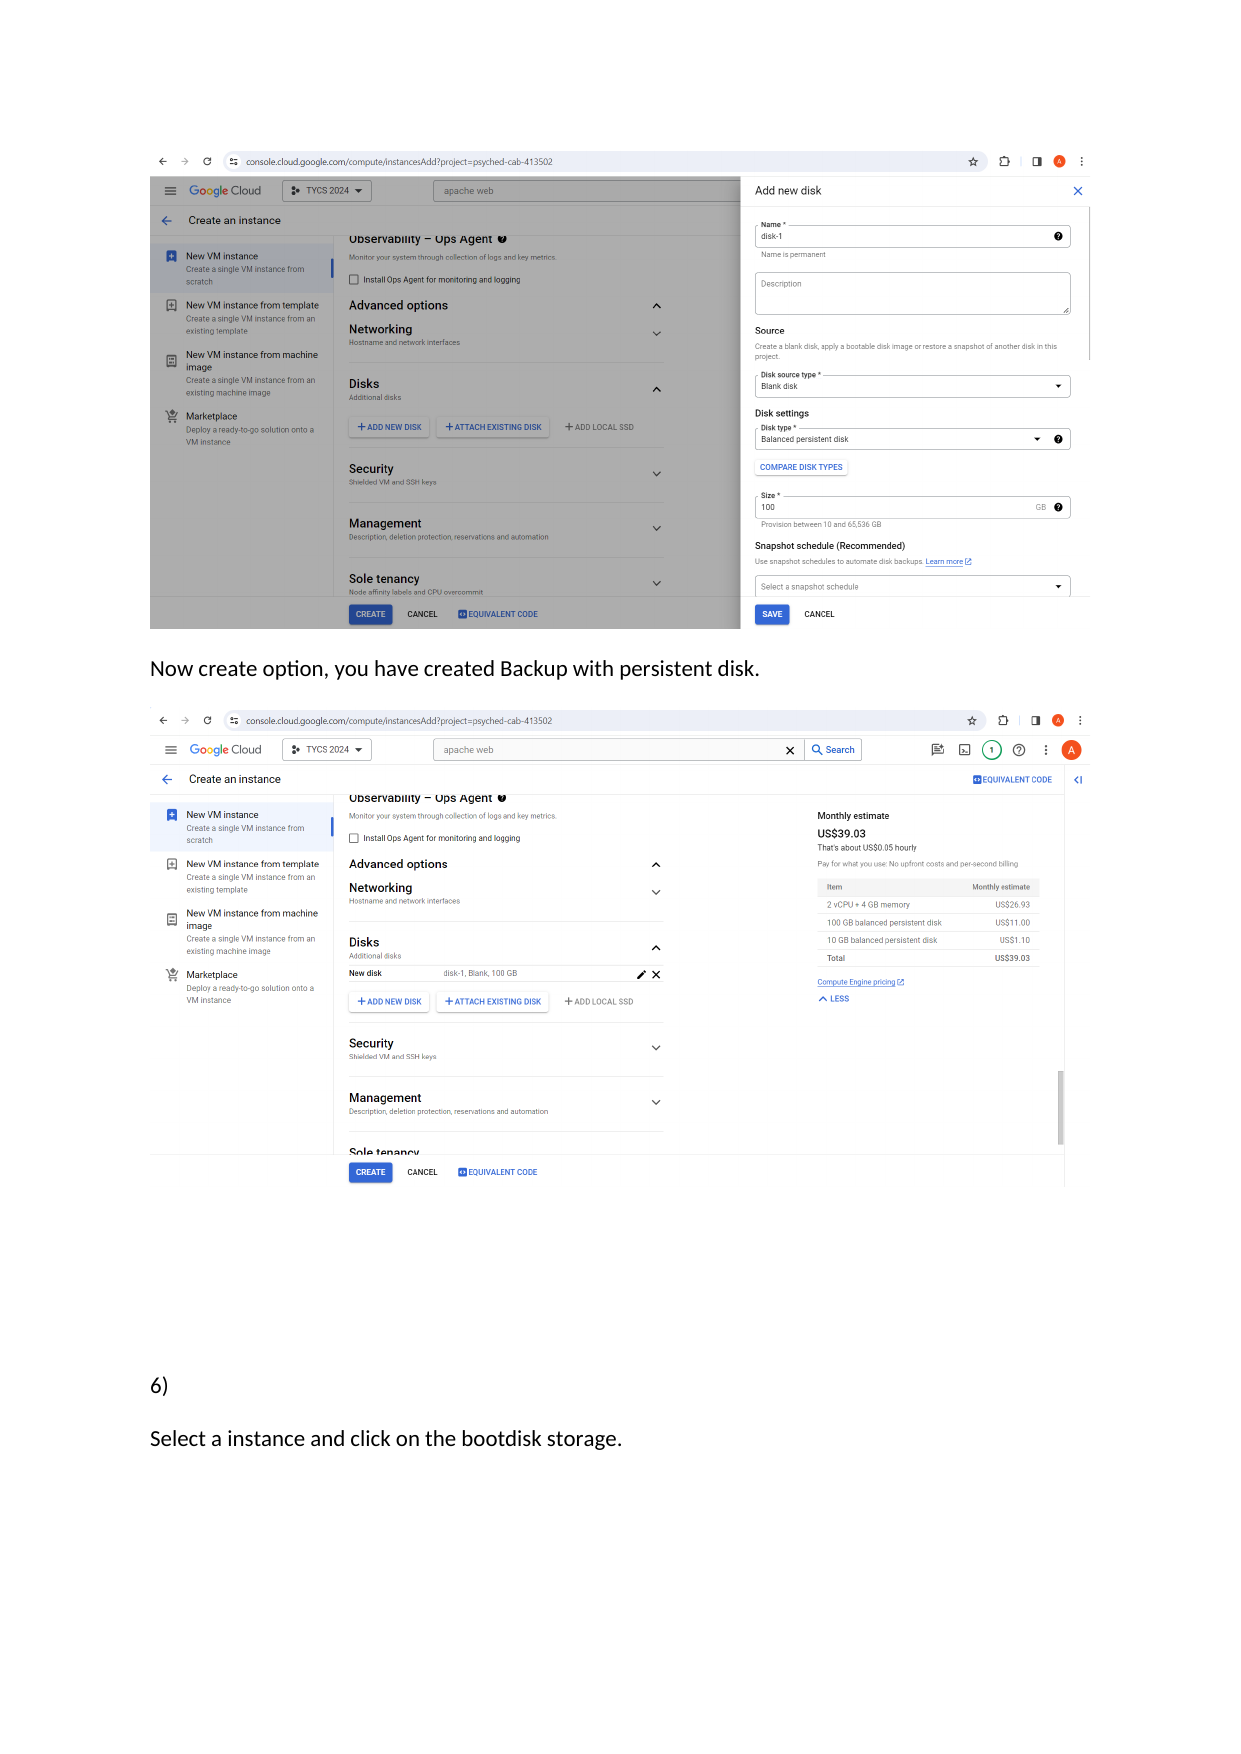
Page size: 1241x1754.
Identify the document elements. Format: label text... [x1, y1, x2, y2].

picture [150, 150, 1091, 629]
text Select a instance and click on the bootdisk storage. [150, 1424, 1090, 1452]
picture [150, 707, 1091, 1187]
text 6) [150, 1371, 1090, 1399]
text Now create option, you have created Backup with persistent disk. [150, 654, 1090, 682]
